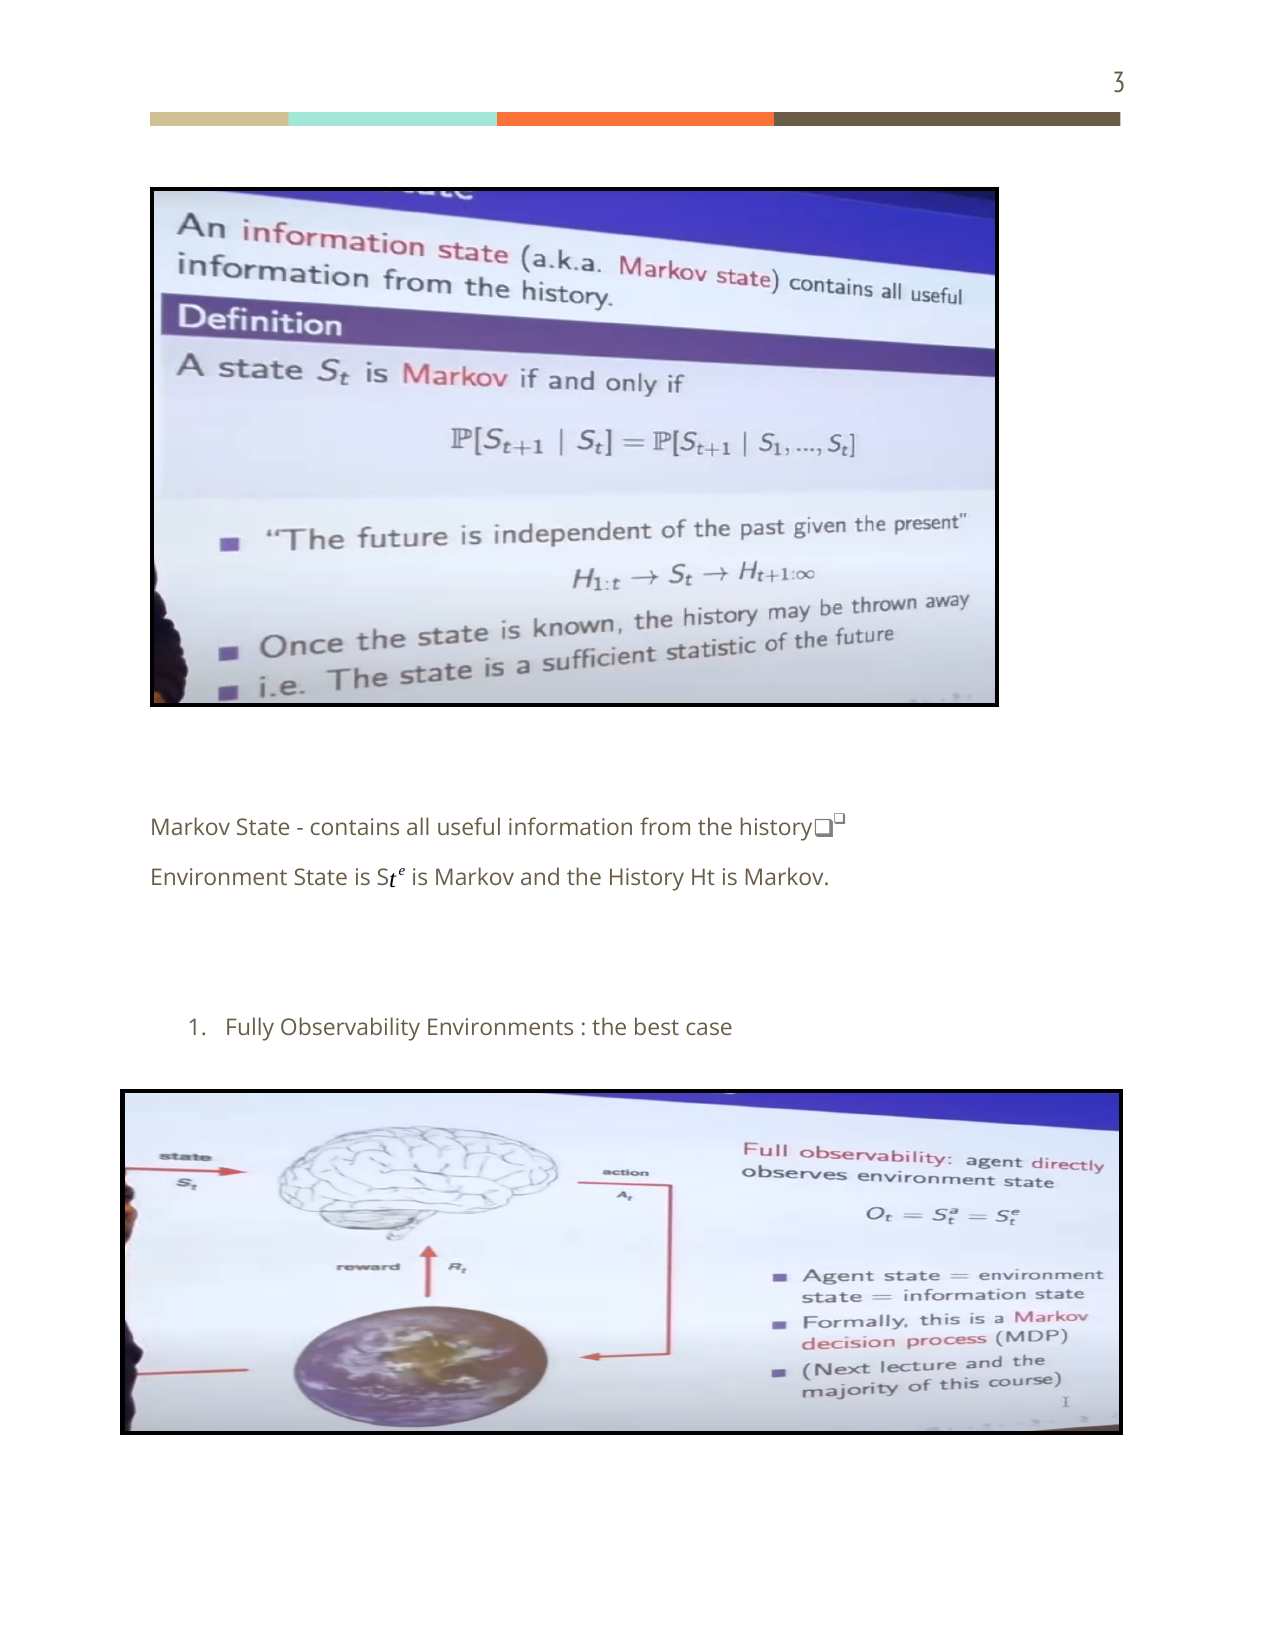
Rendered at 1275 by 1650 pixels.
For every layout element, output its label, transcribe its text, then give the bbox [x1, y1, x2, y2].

text Markov State - contains all useful information from the history [150, 811, 1125, 842]
picture [125, 1093, 1119, 1431]
picture [154, 191, 995, 703]
text Environment State is S is Markov and the History Ht is Markov. [150, 861, 1125, 892]
list Fully Observability Environments : the best case [187, 1011, 1125, 1042]
picture [150, 112, 1121, 126]
